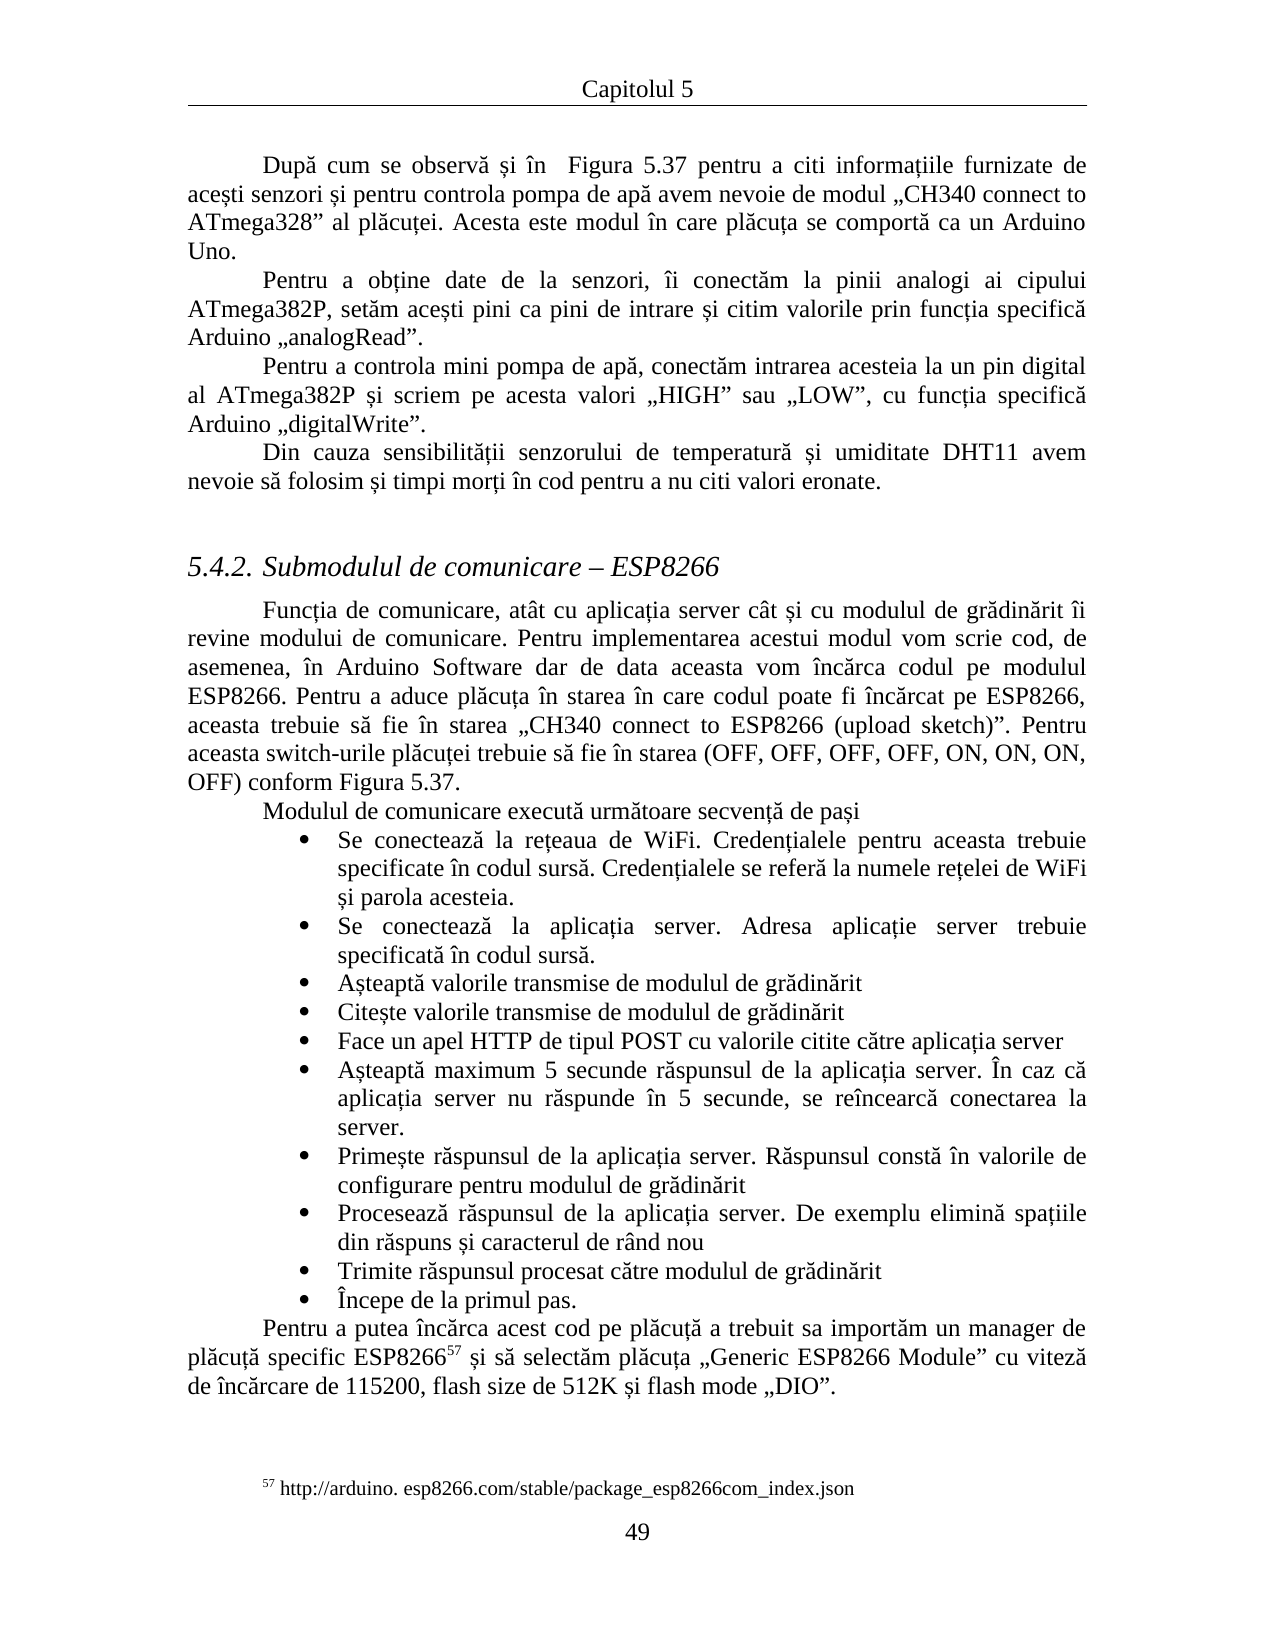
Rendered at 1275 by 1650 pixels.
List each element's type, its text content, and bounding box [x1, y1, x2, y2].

text Pentru a controla mini pompa de apă, conectăm intrarea acesteia la un pin digital al ATmega382P și scriem pe acesta valori „HIGH” sau „LOW”, cu funcția specifică Arduino „digitalWrite”. [187, 351, 1087, 437]
subtitle Submodulul de comunicare – ESP8266 [187, 549, 1087, 582]
list Începe de la primul pas. [300, 1285, 1087, 1313]
list Așteaptă maximum 5 secunde răspunsul de la aplicația server. În caz că aplicația server nu răspunde în 5 secunde, se reîncearcă conectarea la server. [300, 1055, 1087, 1141]
text Din cauza sensibilității senzorului de temperatură și umiditate DHT11 avem nevoie să folosim și timpi morți în cod pentru a nu citi valori eronate. [187, 437, 1087, 495]
list Se conectează la rețeaua de WiFi. Credențialele pentru aceasta trebuie specificate în codul sursă. Credențialele se referă la numele rețelei de WiFi și parola acesteia. [300, 825, 1087, 911]
text Pentru a obține date de la senzori, îi conectăm la pinii analogi ai cipului ATmega382P, setăm acești pini ca pini de intrare și citim valorile prin funcția specifică Arduino „analogRead”. [187, 265, 1087, 351]
text Modulul de comunicare execută următoare secvență de pași [187, 796, 1087, 825]
list Așteaptă valorile transmise de modulul de grădinărit [300, 968, 1087, 997]
text Pentru a putea încărca acest cod pe plăcuță a trebuit sa importăm un manager de plăcuță specific ESP8266 și să selectăm plăcuța „Generic ESP8266 Module” cu viteză de încărcare de 115200, flash size de 512K și flash mode „DIO”. [187, 1313, 1087, 1400]
list Primește răspunsul de la aplicația server. Răspunsul constă în valorile de configurare pentru modulul de grădinărit [300, 1141, 1087, 1198]
list Face un apel HTTP de tipul POST cu valorile citite către aplicația server [300, 1026, 1087, 1055]
list Procesează răspunsul de la aplicația server. De exemplu elimină spațiile din răspuns și caracterul de rând nou [300, 1198, 1087, 1256]
list Citește valorile transmise de modulul de grădinărit [300, 997, 1087, 1026]
list Se conectează la aplicația server. Adresa aplicație server trebuie specificată în codul sursă. [300, 911, 1087, 968]
list Trimite răspunsul procesat către modulul de grădinărit [300, 1256, 1087, 1285]
